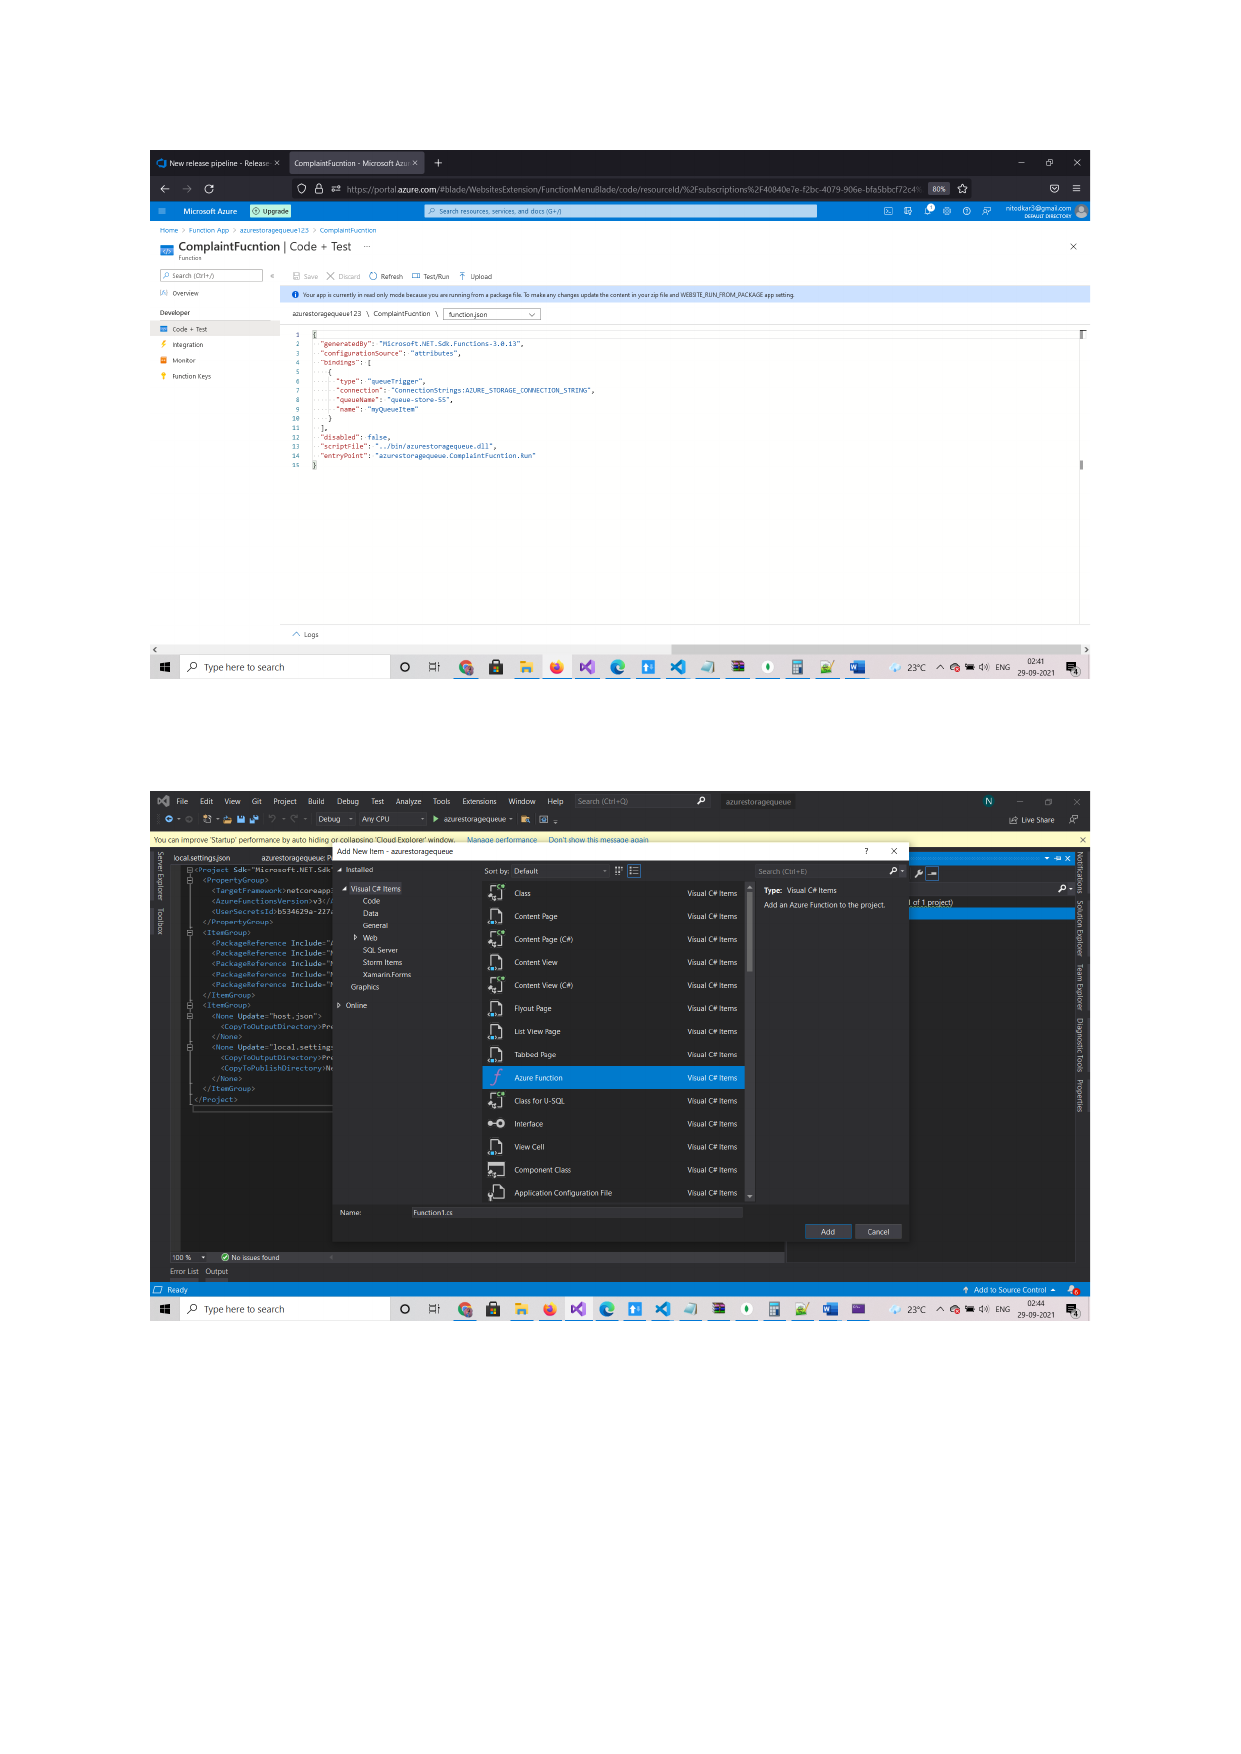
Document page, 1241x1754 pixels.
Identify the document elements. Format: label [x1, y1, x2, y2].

picture [150, 150, 1091, 679]
picture [150, 791, 1091, 1321]
